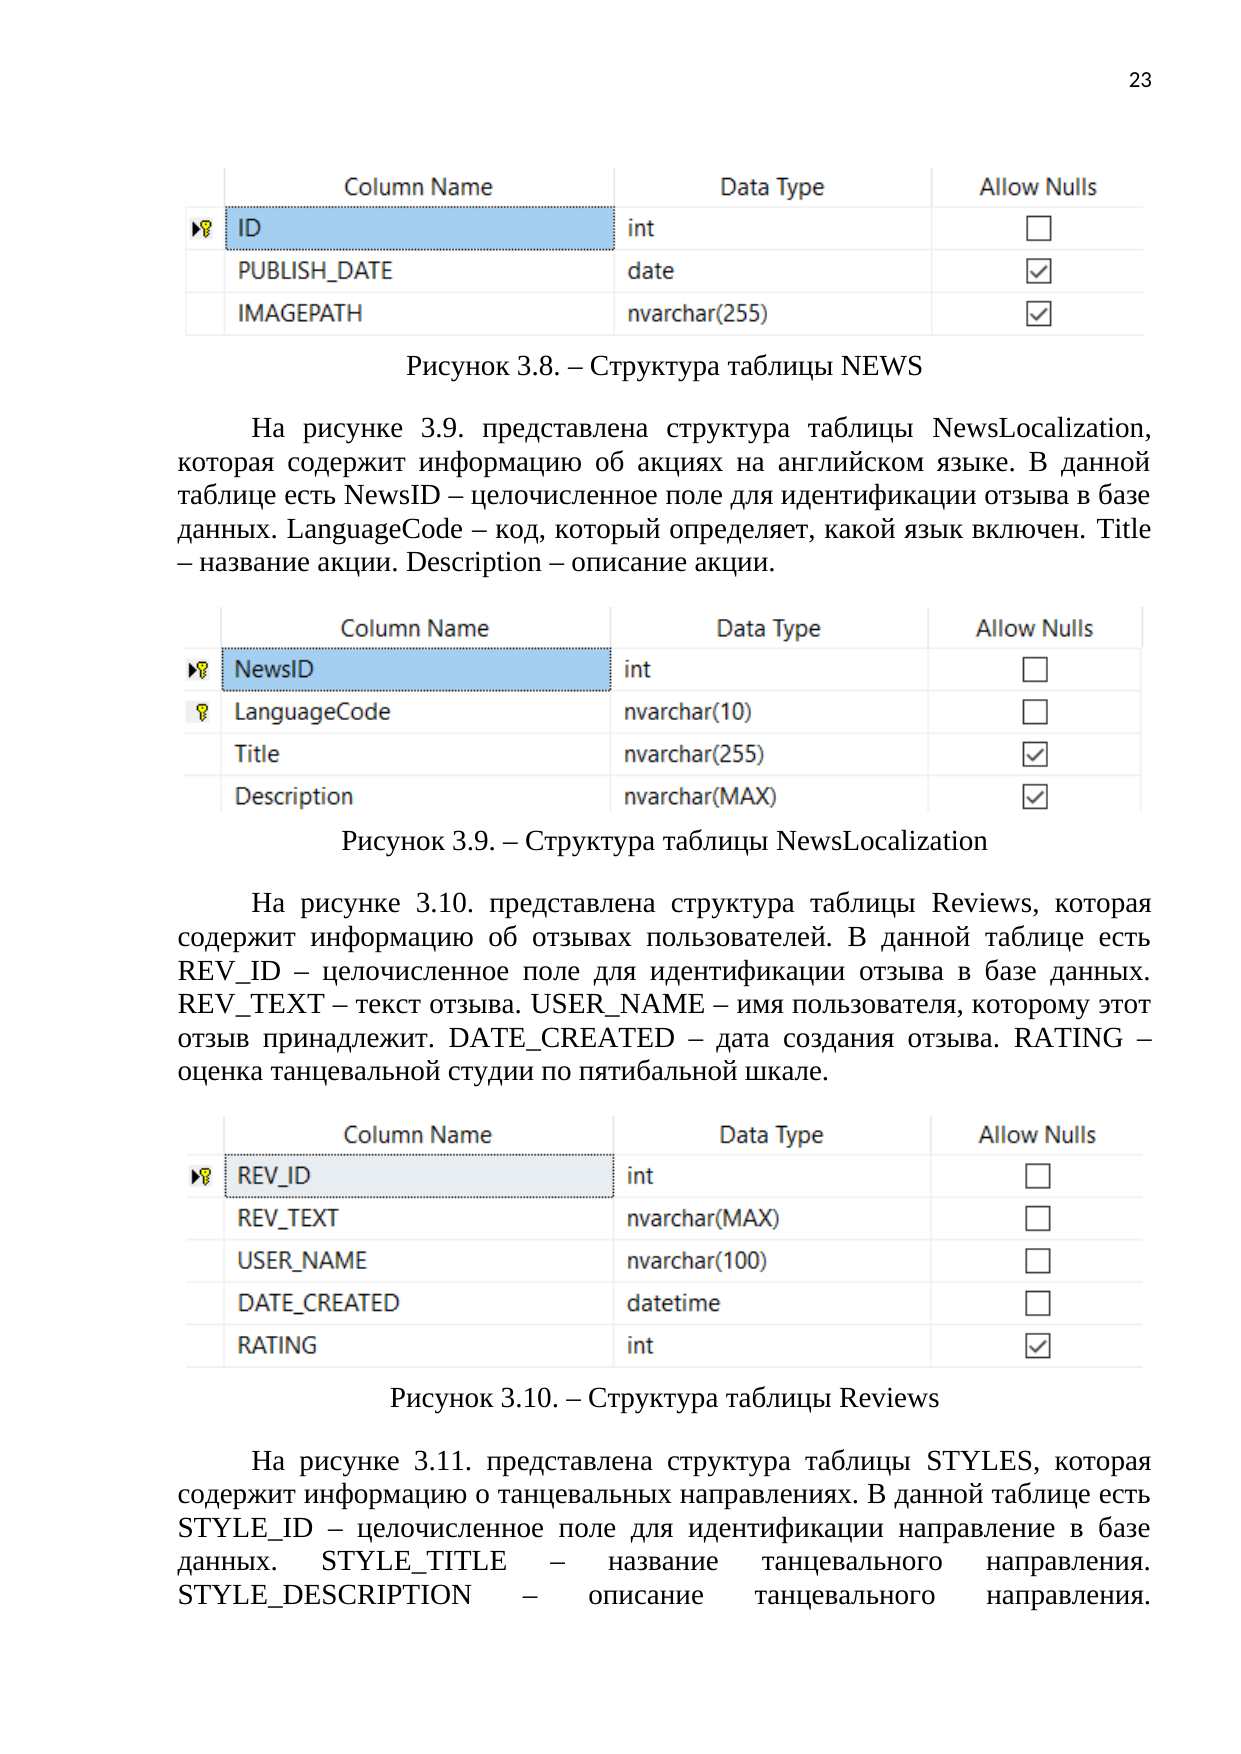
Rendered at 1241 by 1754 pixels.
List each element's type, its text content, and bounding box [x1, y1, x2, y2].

text На рисунке 3.10. представлена структура таблицы Reviews, которая содержит информацию об отзывах пользователей. В данной таблице есть REV_ID – целочисленное поле для идентификации отзыва в базе данных. REV_TEXT – текст отзыва. USER_NAME – имя пользователя, которому этот отзыв принадлежит. DATE_CREATED – дата создания отзыва. RATING – оценка танцевальной студии по пятибальной шкале. [177, 886, 1152, 1087]
text Рисунок 3.9. – Структура таблицы NewsLocalization [177, 823, 1152, 856]
picture [185, 168, 1144, 336]
text Рисунок 3.8. – Структура таблицы NEWS [177, 348, 1152, 381]
text На рисунке 3.9. представлена структура таблицы NewsLocalization, которая содержит информацию об акциях на английском языке. В данной таблице есть NewsID – целочисленное поле для идентификации отзыва в базе данных. LanguageCode – код, который определяет, какой язык включен. Title – название акции. Description – описание акции. [177, 410, 1152, 578]
text Рисунок 3.10. – Структура таблицы Reviews [177, 1380, 1152, 1414]
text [177, 1443, 1152, 1611]
picture [183, 607, 1145, 811]
picture [186, 1116, 1143, 1368]
